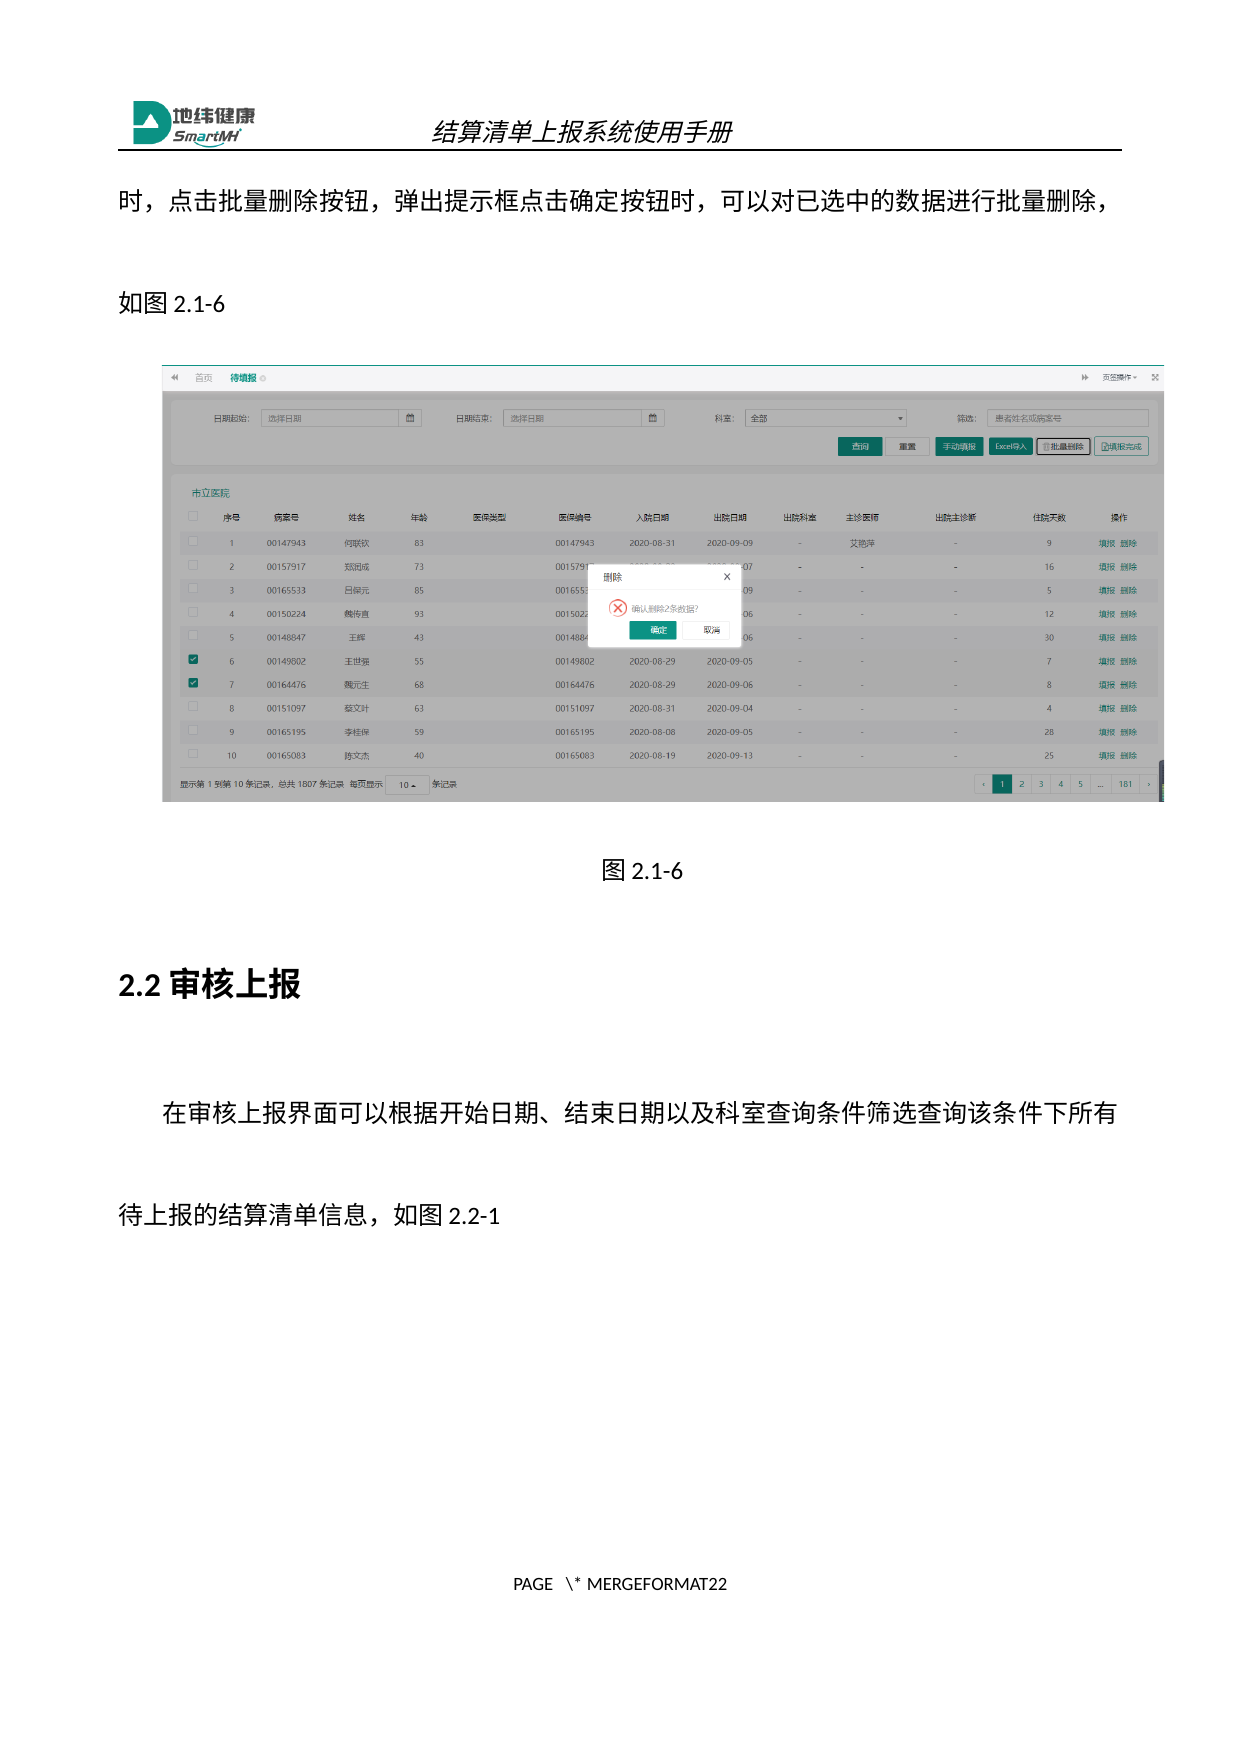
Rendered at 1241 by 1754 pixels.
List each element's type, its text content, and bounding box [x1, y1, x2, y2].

text 当未选中表格中数据点击批量删除时，会提示请至少选择一行数据，当选中表格中数据时，点击批量删除按钮，弹出提示框点击确定按钮时，可以对已选中的数据进行批量删除，如图2.1-6 [118, 165, 1122, 335]
text 在审核上报界面可以根据开始日期、结束日期以及科室查询条件筛选查询该条件下所有待上报的结算清单信息，如图2.2-1 [118, 1078, 1122, 1248]
picture [161, 365, 1165, 802]
text 图2.1-6 [118, 835, 1122, 903]
subtitle 审核上报 [118, 948, 1122, 1016]
picture [129, 94, 258, 149]
